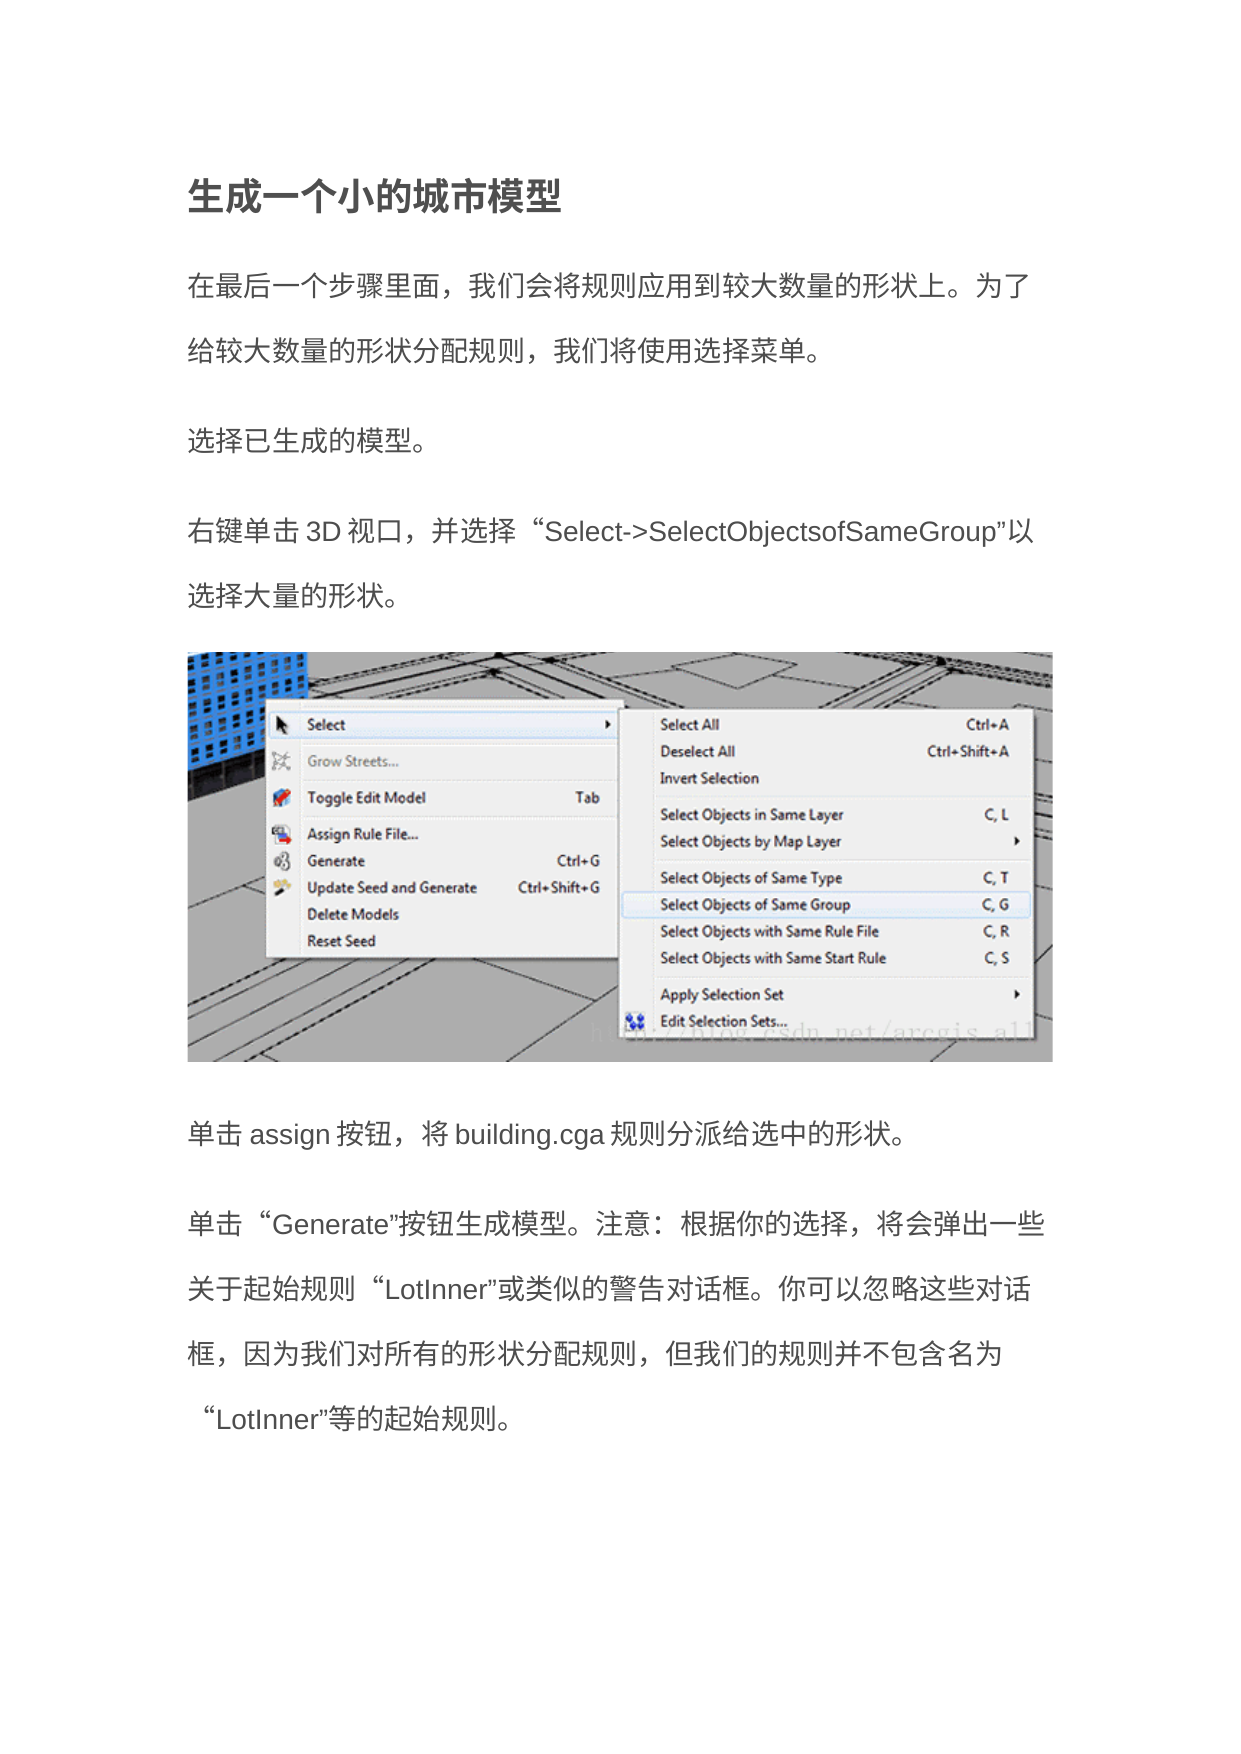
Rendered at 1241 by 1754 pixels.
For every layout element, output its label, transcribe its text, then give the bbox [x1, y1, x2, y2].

text 右键单击3D视口，并选择“Select->SelectObjectsofSameGroup”以选择大量的形状。 [187, 497, 1053, 627]
text 在最后一个步骤里面，我们会将规则应用到较大数量的形状上。为了给较大数量的形状分配规则，我们将使用选择菜单。 [187, 252, 1053, 382]
text 生成一个小的城市模型 [187, 162, 1053, 227]
text 选择已生成的模型。 [187, 407, 1053, 472]
text 单击“Generate”按钮生成模型。注意：根据你的选择，将会弹出一些关于起始规则“LotInner”或类似的警告对话框。你可以忽略这些对话框，因为我们对所有的形状分配规则，但我们的规则并不包含名为“LotInner”等的起始规则。 [187, 1189, 1053, 1449]
picture [187, 652, 1053, 1062]
text 单击assign按钮，将building.cga规则分派给选中的形状。 [187, 1099, 1053, 1164]
